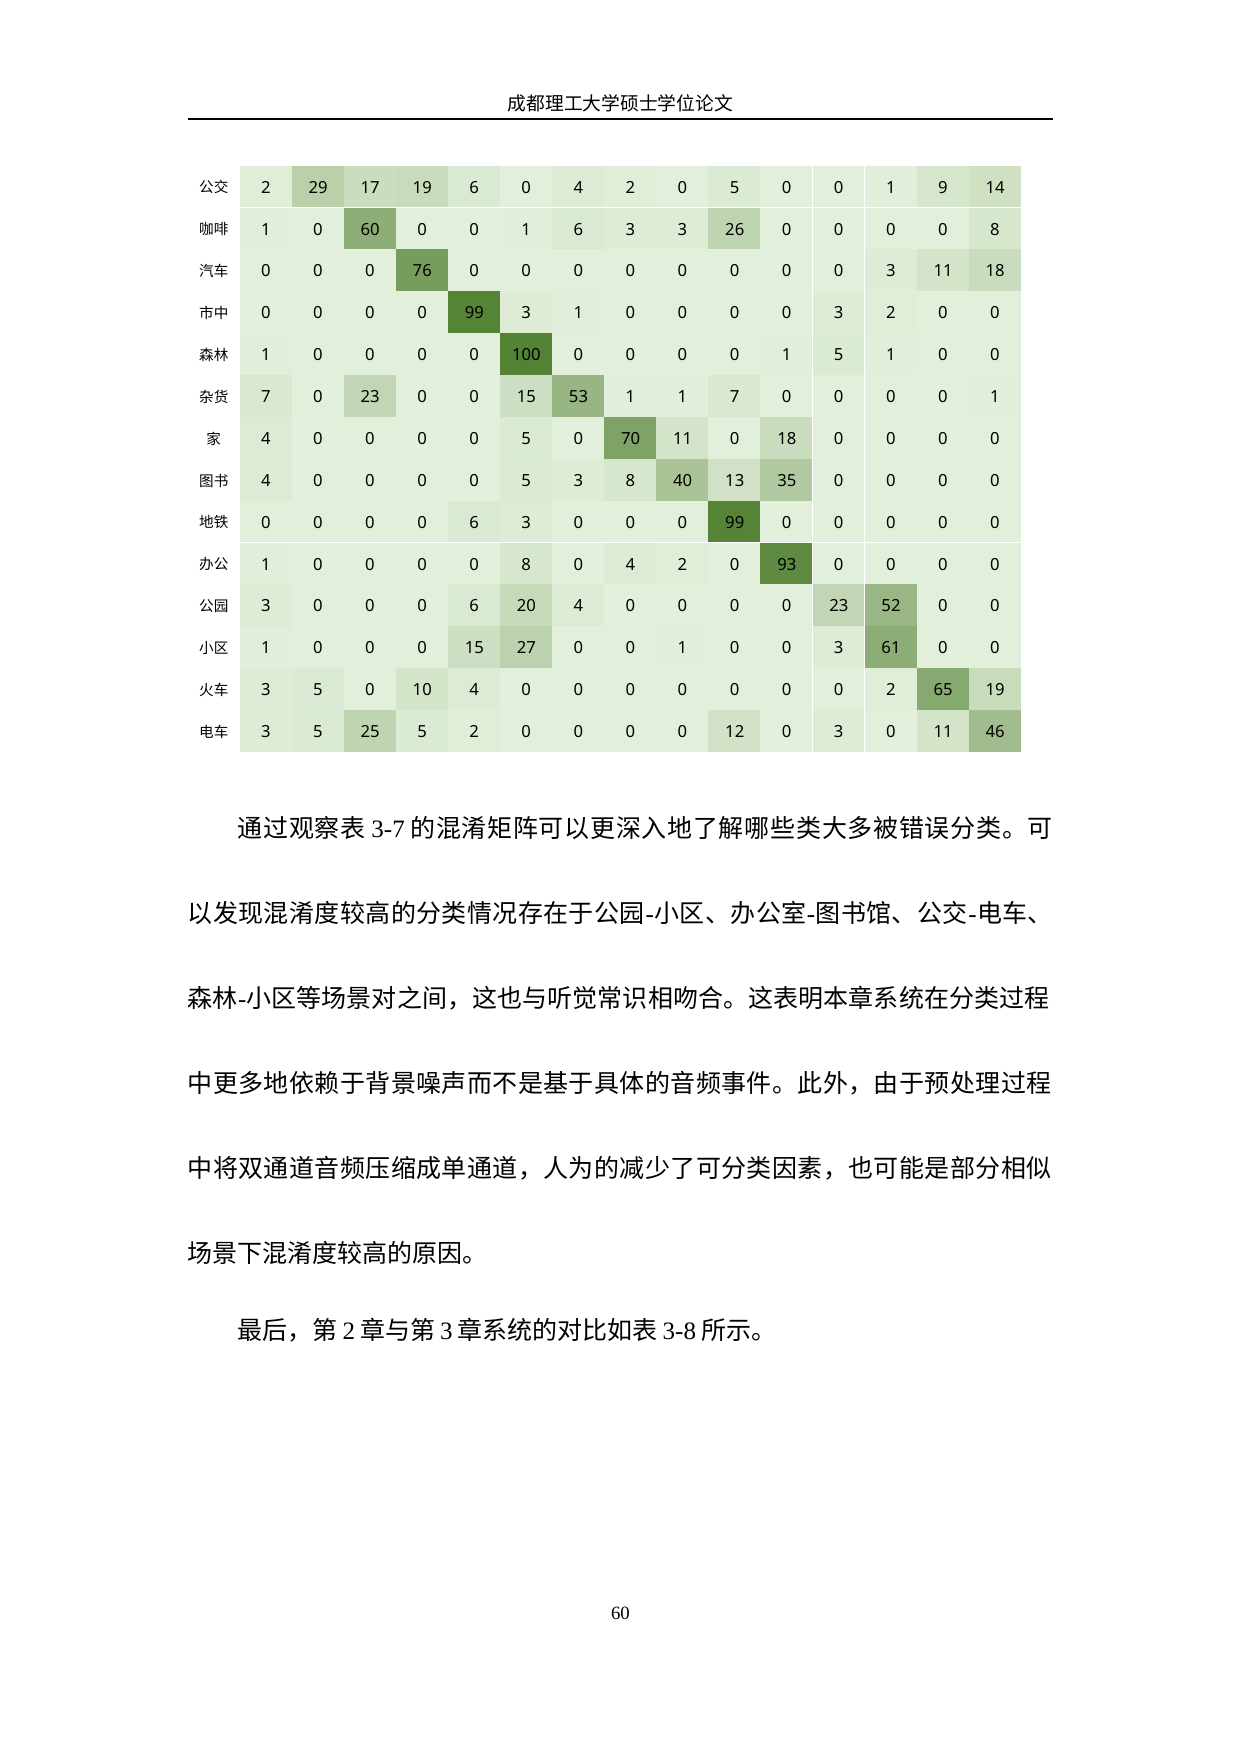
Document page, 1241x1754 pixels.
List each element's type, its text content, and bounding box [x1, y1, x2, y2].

table_cell 0 [813, 208, 864, 249]
table_cell 8 [500, 543, 552, 584]
table_cell 18 [969, 249, 1021, 291]
table_cell 0 [656, 668, 708, 710]
table_cell 40 [656, 459, 708, 501]
table_cell 0 [708, 291, 760, 333]
table_cell 2 [604, 166, 656, 207]
table_cell 3 [656, 208, 708, 249]
table_cell 0 [292, 501, 344, 542]
table_cell 3 [813, 710, 864, 752]
table_cell 100 [500, 333, 552, 375]
table_cell 15 [500, 375, 552, 417]
table_cell 3 [240, 668, 292, 710]
table_cell 0 [500, 710, 552, 752]
table_cell 0 [865, 417, 917, 459]
table_cell 11 [917, 710, 969, 752]
table_cell 1 [604, 375, 656, 417]
table_cell 19 [396, 166, 448, 207]
table_cell 办公 [188, 543, 239, 584]
table_cell 10 [396, 668, 448, 710]
table_cell 0 [708, 249, 760, 291]
table_cell 0 [813, 249, 864, 291]
table_cell 0 [865, 459, 917, 501]
table_cell 0 [344, 417, 396, 459]
table_cell 小区 [188, 626, 239, 668]
table_cell 0 [396, 626, 448, 668]
table_cell 25 [344, 710, 396, 752]
table_cell 0 [396, 208, 448, 249]
table_cell 0 [969, 501, 1021, 542]
table_cell 0 [448, 417, 500, 459]
table_cell 0 [344, 459, 396, 501]
table_cell 35 [760, 459, 812, 501]
table_cell 0 [917, 543, 969, 584]
table_cell 0 [656, 333, 708, 375]
table_cell 93 [760, 543, 812, 584]
table_cell 0 [396, 291, 448, 333]
table_cell 15 [448, 626, 500, 668]
table_cell 1 [865, 166, 917, 207]
table_cell 27 [500, 626, 552, 668]
table_cell 6 [552, 208, 604, 249]
table_cell 0 [917, 417, 969, 459]
table_cell 0 [969, 543, 1021, 584]
table_cell 0 [344, 291, 396, 333]
table_cell 0 [656, 291, 708, 333]
table_cell 0 [344, 501, 396, 542]
table_cell 咖啡 [188, 208, 239, 249]
table_cell 0 [292, 291, 344, 333]
table_cell 6 [448, 166, 500, 207]
table_cell 森林 [188, 333, 239, 375]
table_cell 0 [292, 584, 344, 626]
table_cell 0 [708, 668, 760, 710]
table_cell 0 [656, 710, 708, 752]
table_cell 5 [292, 710, 344, 752]
table_cell 1 [240, 208, 292, 249]
table_cell 0 [917, 501, 969, 542]
table_cell 13 [708, 459, 760, 501]
table_cell 61 [865, 626, 917, 668]
table_cell 0 [917, 459, 969, 501]
table_cell 0 [760, 166, 812, 207]
table_cell 3 [813, 626, 864, 668]
table_cell 0 [708, 543, 760, 584]
table_cell 0 [865, 543, 917, 584]
table_cell 公交 [188, 166, 239, 207]
table_cell 0 [760, 291, 812, 333]
table_cell 0 [292, 459, 344, 501]
table_cell 14 [969, 166, 1021, 207]
table_cell 0 [760, 249, 812, 291]
table_cell 3 [500, 501, 552, 542]
table_cell 0 [604, 584, 656, 626]
table_cell 3 [813, 291, 864, 333]
table_cell 23 [813, 584, 864, 626]
table_cell 0 [760, 668, 812, 710]
table_cell 3 [552, 459, 604, 501]
table_cell 0 [552, 417, 604, 459]
table_cell 0 [708, 417, 760, 459]
table_cell 0 [292, 417, 344, 459]
table_cell 0 [969, 291, 1021, 333]
table_cell 0 [813, 459, 864, 501]
table_cell 0 [708, 584, 760, 626]
table_cell 60 [344, 208, 396, 249]
table_cell 0 [813, 375, 864, 417]
table_cell 18 [760, 417, 812, 459]
table_cell 3 [604, 208, 656, 249]
table_cell 0 [865, 501, 917, 542]
table_cell 8 [969, 208, 1021, 249]
table_cell 20 [500, 584, 552, 626]
table_cell 0 [656, 584, 708, 626]
table_cell 0 [240, 249, 292, 291]
table_cell 0 [760, 626, 812, 668]
table_cell 杂货 [188, 375, 239, 417]
table_cell 5 [708, 166, 760, 207]
table_cell 0 [969, 459, 1021, 501]
table_cell 0 [604, 626, 656, 668]
table_cell 4 [604, 543, 656, 584]
table_cell 0 [448, 459, 500, 501]
table_cell 2 [656, 543, 708, 584]
table_cell 52 [865, 584, 917, 626]
table_cell 0 [448, 375, 500, 417]
table_cell 11 [656, 417, 708, 459]
table_cell 0 [760, 710, 812, 752]
table_cell 0 [813, 543, 864, 584]
table_cell 0 [344, 584, 396, 626]
table_cell 0 [917, 584, 969, 626]
table_cell 2 [865, 668, 917, 710]
table_cell 0 [604, 291, 656, 333]
table_cell 0 [552, 543, 604, 584]
table_cell 1 [760, 333, 812, 375]
table_cell 0 [344, 249, 396, 291]
table_cell 0 [813, 668, 864, 710]
table_cell 2 [448, 710, 500, 752]
table_cell 5 [292, 668, 344, 710]
table_cell 0 [396, 501, 448, 542]
table_cell 0 [344, 668, 396, 710]
table_cell 9 [917, 166, 969, 207]
table_cell 0 [292, 626, 344, 668]
table_cell 46 [969, 710, 1021, 752]
table_cell 0 [656, 501, 708, 542]
table_cell 0 [396, 333, 448, 375]
table_cell 0 [292, 333, 344, 375]
table_cell 53 [552, 375, 604, 417]
table_cell 0 [552, 710, 604, 752]
table_cell 家 [188, 417, 239, 459]
table_cell 0 [604, 333, 656, 375]
table_cell 0 [500, 166, 552, 207]
table_cell 76 [396, 249, 448, 291]
table_cell 公园 [188, 584, 239, 626]
table_cell 5 [500, 459, 552, 501]
table_cell 70 [604, 417, 656, 459]
table_cell 1 [240, 543, 292, 584]
table_cell 17 [344, 166, 396, 207]
table_cell 0 [240, 291, 292, 333]
table_cell 99 [448, 291, 500, 333]
table_cell 0 [760, 501, 812, 542]
table_cell 0 [292, 249, 344, 291]
table_cell 汽车 [188, 249, 239, 291]
table_cell 0 [604, 668, 656, 710]
table_cell 0 [344, 333, 396, 375]
table_cell 0 [552, 501, 604, 542]
table_cell 0 [969, 417, 1021, 459]
table_cell 0 [760, 375, 812, 417]
table_cell 地铁 [188, 501, 239, 542]
table_cell 0 [969, 333, 1021, 375]
table_cell 0 [917, 333, 969, 375]
table_cell 12 [708, 710, 760, 752]
table_cell 1 [969, 375, 1021, 417]
table_cell 0 [552, 626, 604, 668]
table_cell 市中 [188, 291, 239, 333]
table_cell 0 [552, 249, 604, 291]
table_cell 26 [708, 208, 760, 249]
table_cell 4 [552, 584, 604, 626]
table_cell 19 [969, 668, 1021, 710]
table_cell 0 [865, 208, 917, 249]
table_cell 23 [344, 375, 396, 417]
table_cell 0 [292, 543, 344, 584]
table_cell 0 [292, 208, 344, 249]
table_cell 0 [396, 459, 448, 501]
table_cell 0 [292, 375, 344, 417]
table_cell 0 [917, 208, 969, 249]
table_cell 0 [396, 543, 448, 584]
table_cell 0 [448, 543, 500, 584]
table_cell 0 [917, 375, 969, 417]
table_cell 11 [917, 249, 969, 291]
table_cell 4 [240, 459, 292, 501]
table_cell 2 [240, 166, 292, 207]
table_cell 7 [708, 375, 760, 417]
table_cell 0 [500, 668, 552, 710]
table_cell 火车 [188, 668, 239, 710]
table_cell 0 [604, 710, 656, 752]
table_cell 65 [917, 668, 969, 710]
table_cell 0 [240, 501, 292, 542]
table_cell 0 [656, 166, 708, 207]
table_cell 0 [708, 626, 760, 668]
table_cell 0 [969, 584, 1021, 626]
table_cell 3 [865, 249, 917, 291]
table_cell 0 [813, 501, 864, 542]
text 通过观察表3-7的混淆矩阵可以更深入地了解哪些类大多被错误分类。可以发现混淆度较高的分类情况存在于公园-小区、办公室-图书馆、公交-电车、森林-小区等场景对之间，这也与听觉常识相吻合。这表明本章系统在分类过程中更多地依赖于背景噪声而不是基于具体的音频事件。此外，由于预处理过程中将双通道音频压缩成单通道，人为的减少了可分类因素，也可能是部分相似场景下混淆度较高的原因。 [187, 793, 1053, 1285]
table_cell 1 [240, 333, 292, 375]
table_cell 4 [552, 166, 604, 207]
table_cell 4 [448, 668, 500, 710]
table_cell 0 [813, 166, 864, 207]
table_cell 0 [760, 584, 812, 626]
table_cell 5 [396, 710, 448, 752]
table_cell 0 [552, 333, 604, 375]
table_cell 0 [448, 249, 500, 291]
table_cell 1 [500, 208, 552, 249]
table_cell 0 [396, 584, 448, 626]
table_cell 0 [344, 626, 396, 668]
table_cell 0 [865, 375, 917, 417]
table_cell 0 [604, 501, 656, 542]
table_cell 6 [448, 584, 500, 626]
table_cell 99 [708, 501, 760, 542]
table_cell 0 [344, 543, 396, 584]
table_cell 6 [448, 501, 500, 542]
table_cell 电车 [188, 710, 239, 752]
table_cell 8 [604, 459, 656, 501]
table_cell 0 [396, 375, 448, 417]
table_cell 0 [917, 291, 969, 333]
table_cell 0 [500, 249, 552, 291]
table_cell 0 [917, 626, 969, 668]
table_cell 1 [552, 291, 604, 333]
table_cell 0 [552, 668, 604, 710]
table_cell 0 [708, 333, 760, 375]
table_cell 0 [448, 208, 500, 249]
table_cell 0 [969, 626, 1021, 668]
table_cell 0 [396, 417, 448, 459]
table_cell 0 [760, 208, 812, 249]
table_cell 29 [292, 166, 344, 207]
table_cell 0 [448, 333, 500, 375]
table_cell 3 [240, 584, 292, 626]
table_cell 1 [865, 333, 917, 375]
table_cell 2 [865, 291, 917, 333]
table_cell 3 [240, 710, 292, 752]
table_cell 5 [500, 417, 552, 459]
table_cell 7 [240, 375, 292, 417]
table_cell 1 [656, 375, 708, 417]
table_cell 0 [865, 710, 917, 752]
table_cell 5 [813, 333, 864, 375]
table_cell 1 [656, 626, 708, 668]
table_cell 0 [813, 417, 864, 459]
table_cell 0 [656, 249, 708, 291]
table_cell 图书 [188, 459, 239, 501]
table_cell 3 [500, 291, 552, 333]
table_cell 1 [240, 626, 292, 668]
table_cell 0 [604, 249, 656, 291]
table_cell 4 [240, 417, 292, 459]
text 最后，第2章与第3章系统的对比如表3-8所示。 [187, 1294, 1053, 1362]
